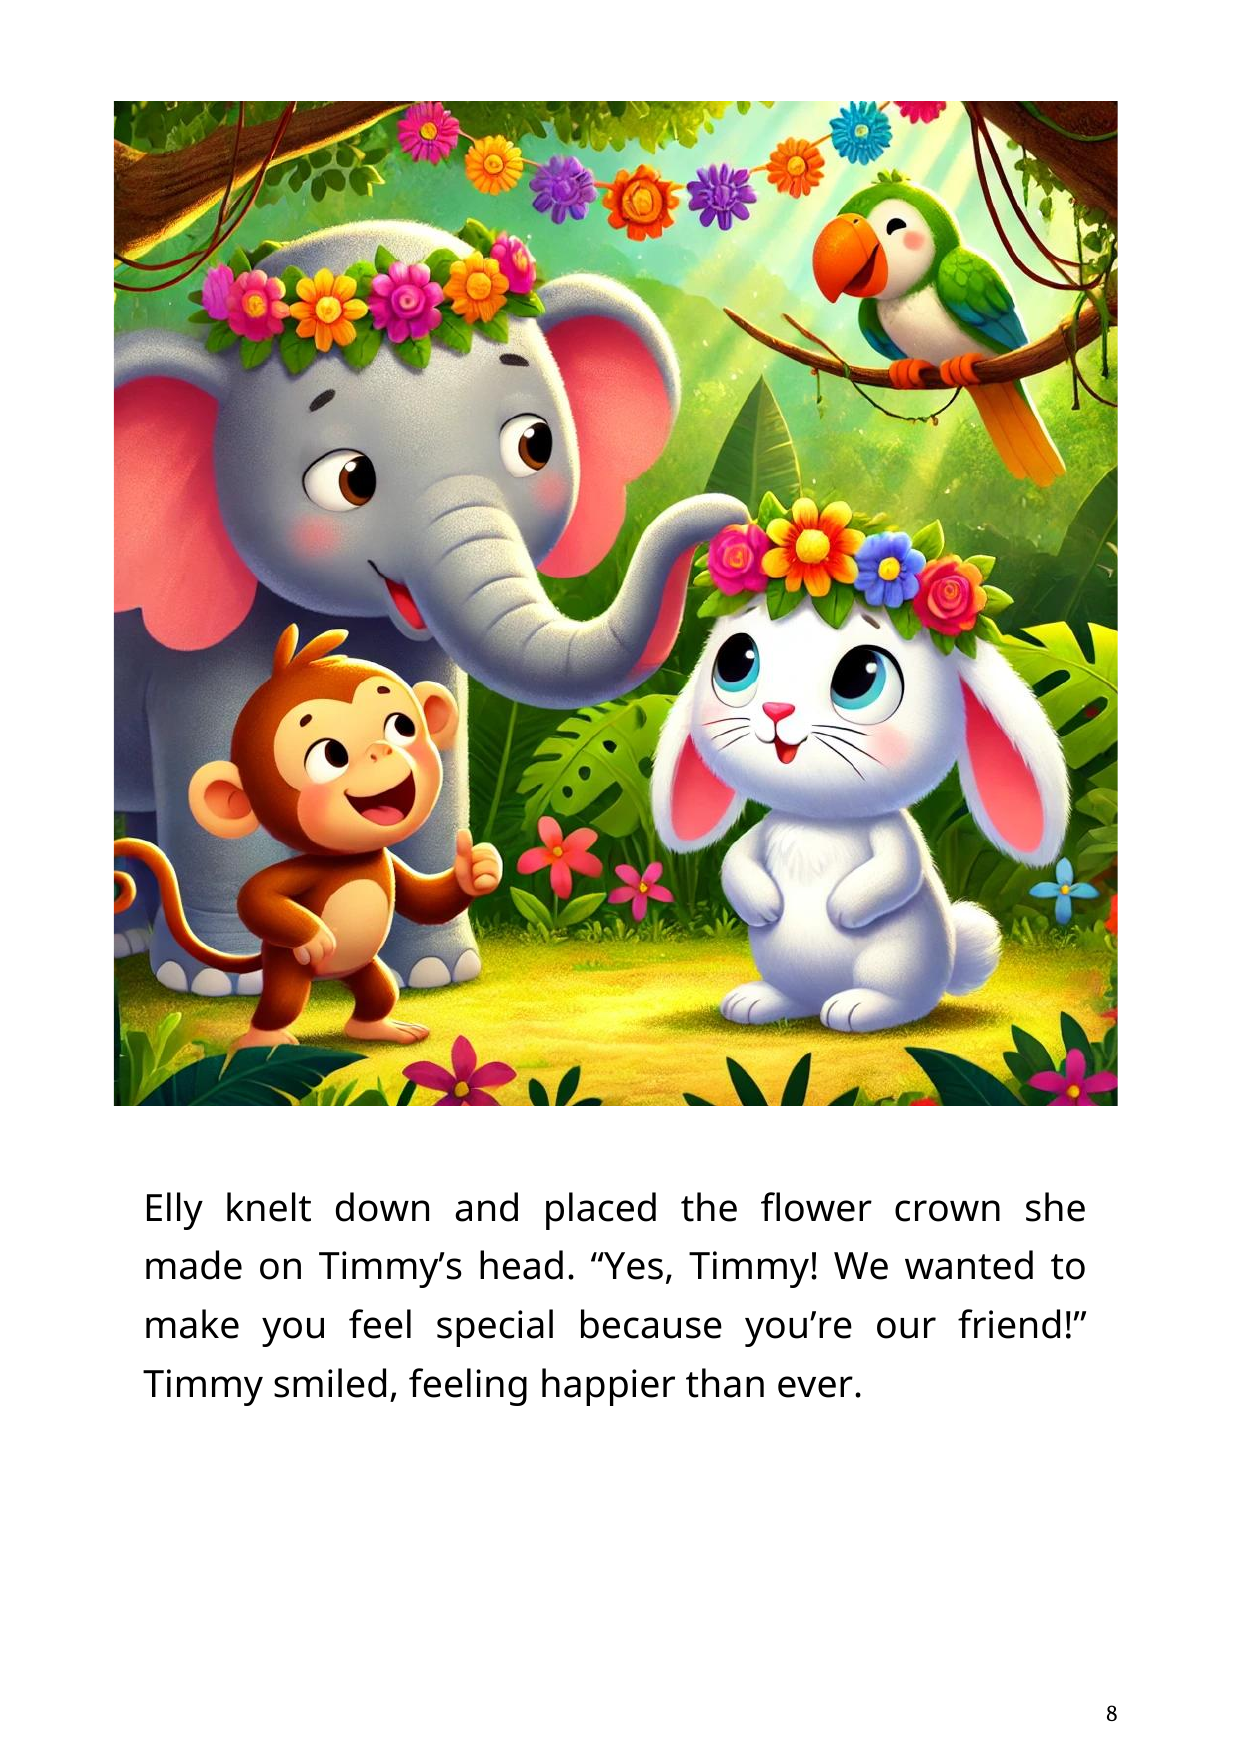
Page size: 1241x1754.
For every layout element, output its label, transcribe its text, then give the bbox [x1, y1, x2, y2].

text Elly knelt down and placed the flower crown she made on Timmy’s head. “Yes, Timmy! We wanted to make you feel special because you’re our friend!” Timmy smiled, feeling happier than ever. [143, 1181, 1088, 1408]
picture [113, 101, 1118, 1106]
